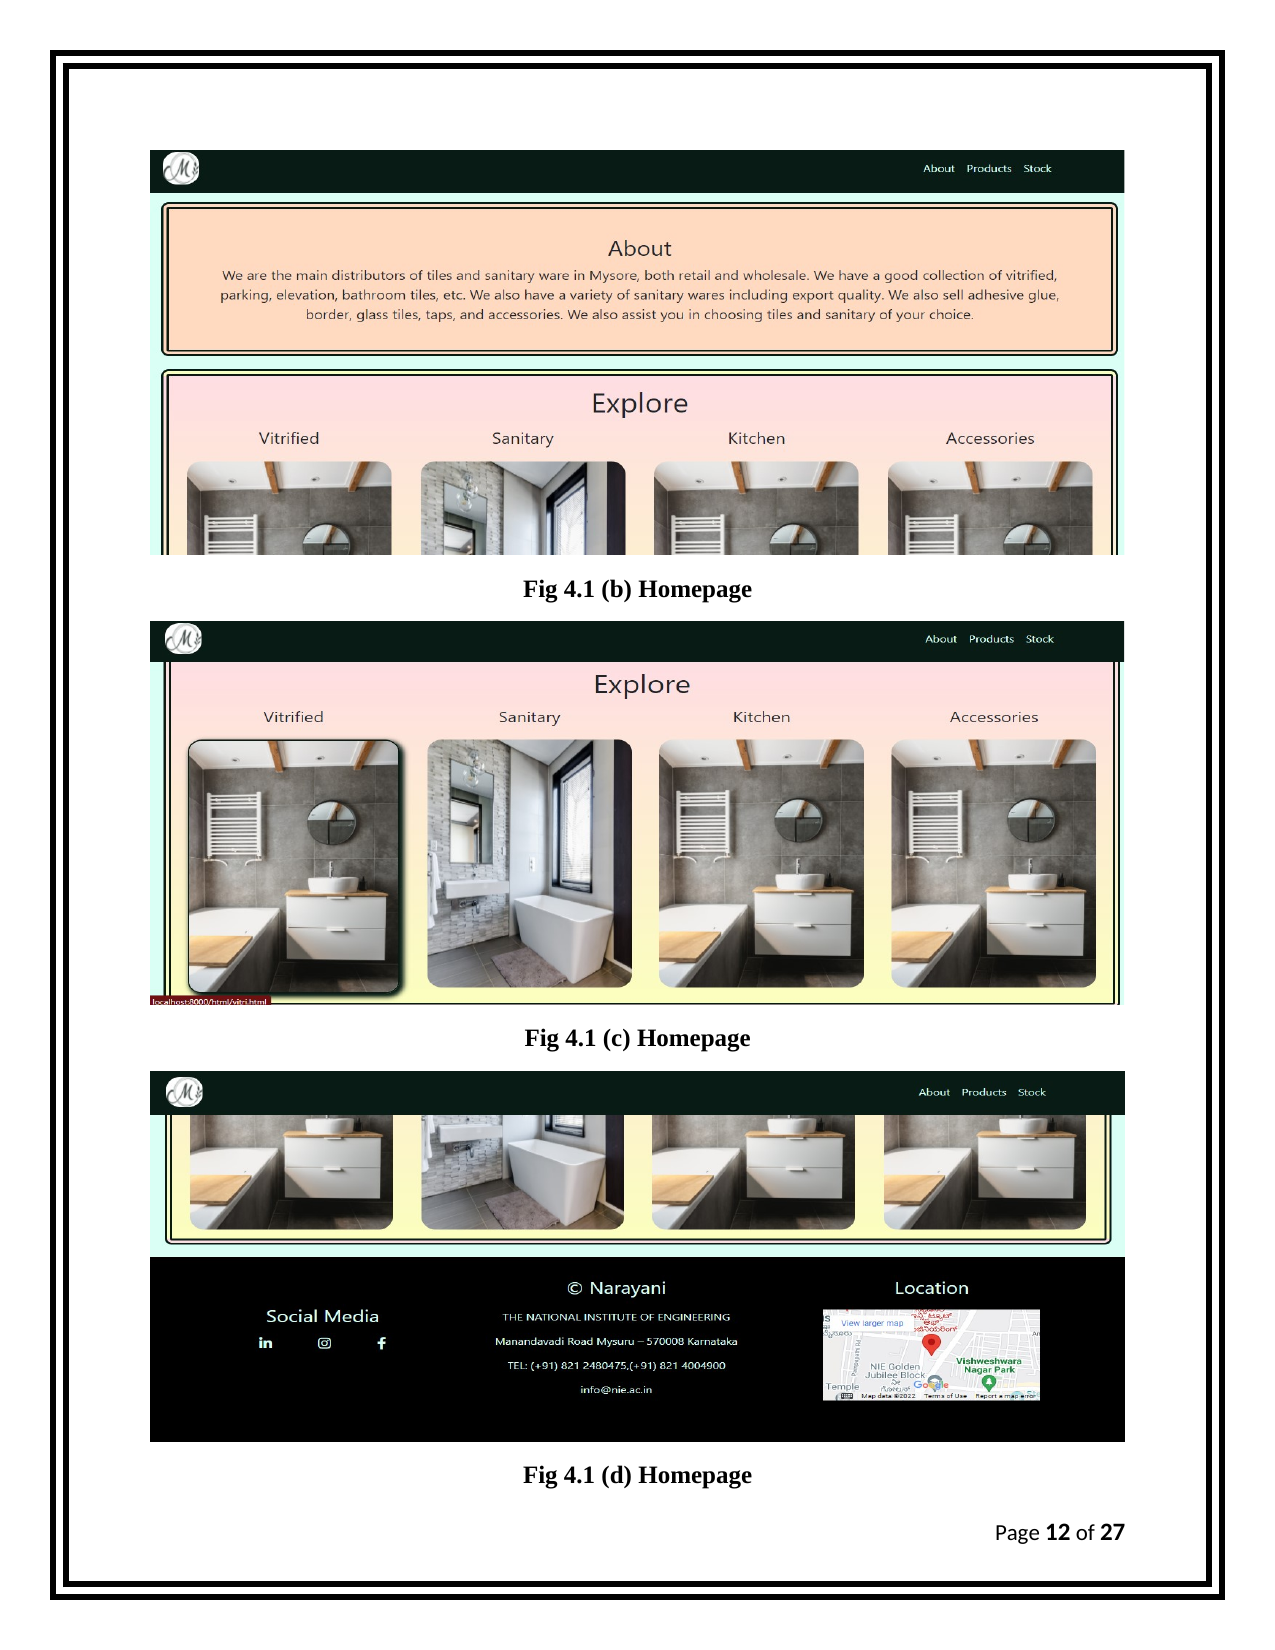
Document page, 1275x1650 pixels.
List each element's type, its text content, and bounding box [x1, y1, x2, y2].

text Fig 4.1 (b) Homepage [150, 574, 1125, 602]
picture [150, 621, 1125, 1005]
picture [150, 150, 1125, 555]
text Fig 4.1 (c) Homepage [150, 1023, 1125, 1052]
picture [150, 1071, 1125, 1442]
text Fig 4.1 (d) Homepage [150, 1461, 1125, 1489]
